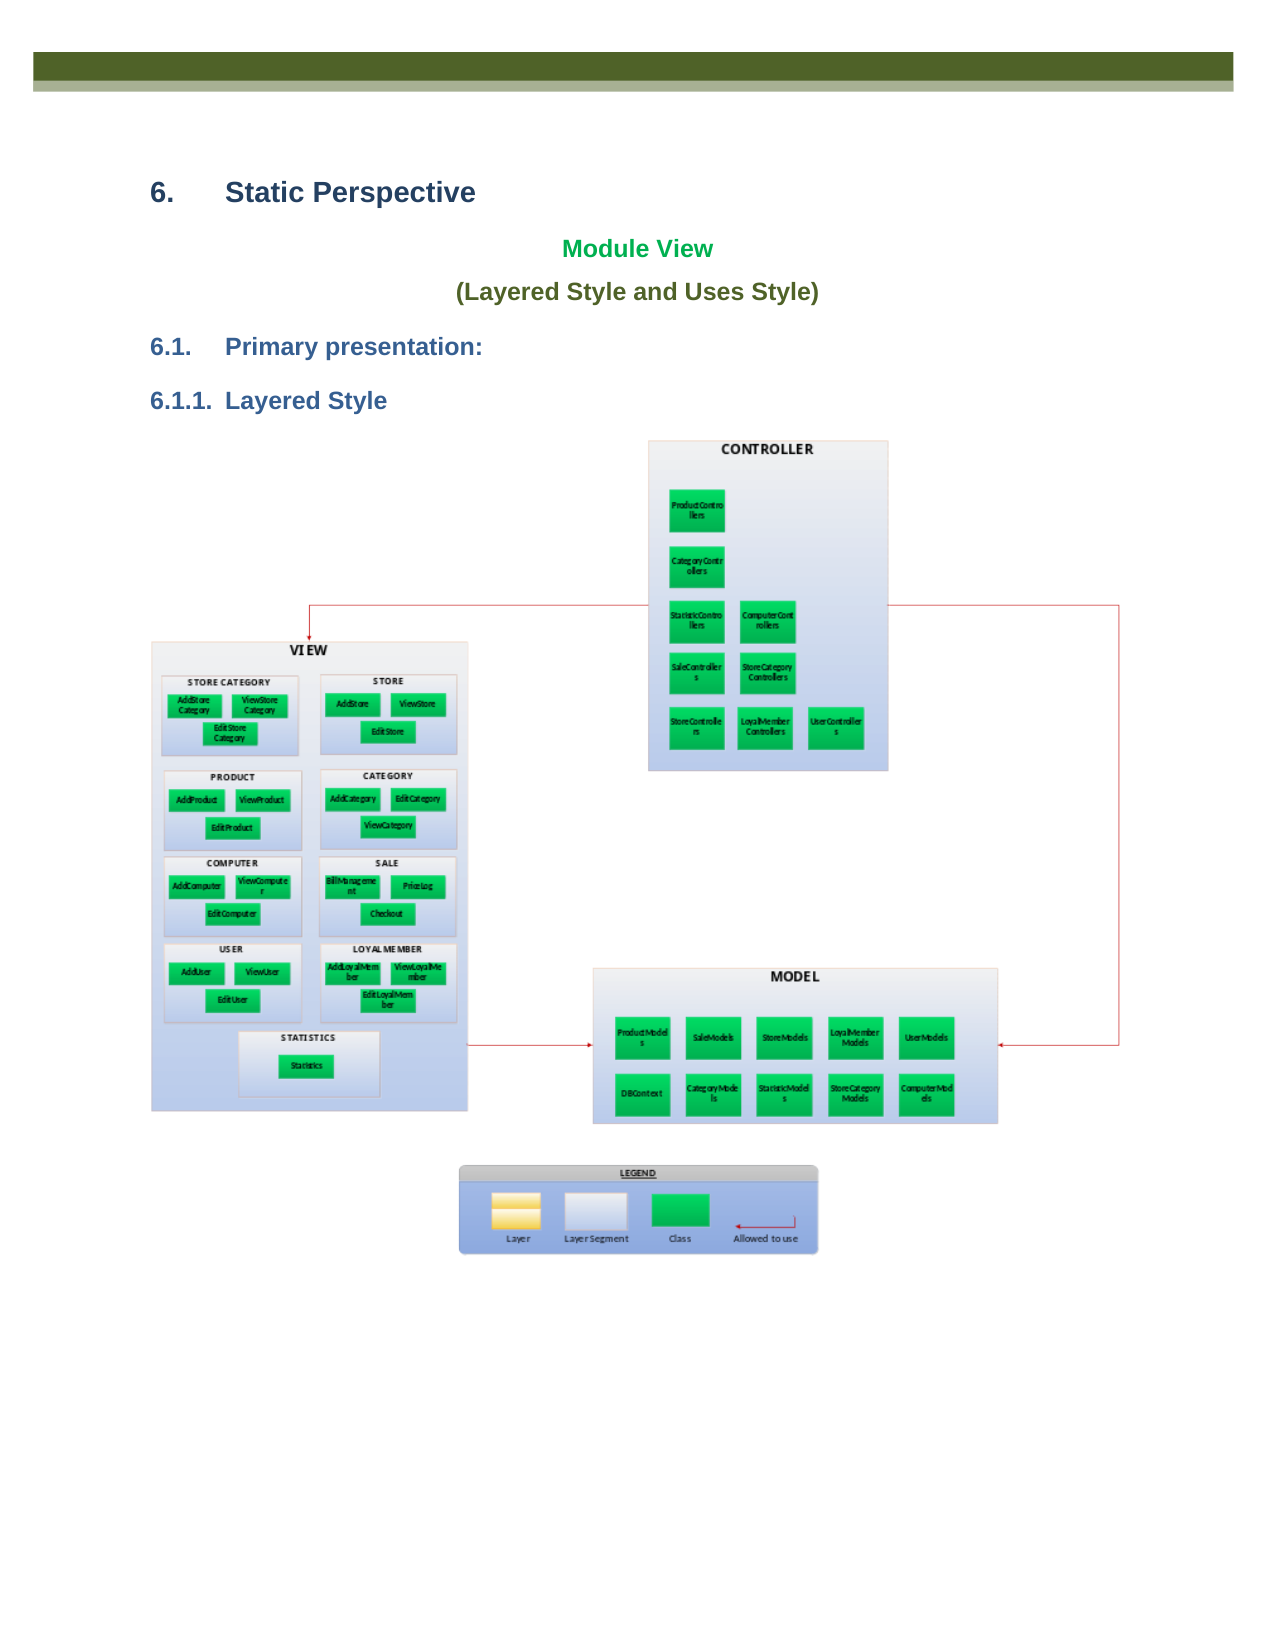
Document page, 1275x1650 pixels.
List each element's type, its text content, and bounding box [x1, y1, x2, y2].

subtitle Static Perspective [150, 175, 1125, 208]
list Module View [150, 233, 1125, 262]
list (Layered Style and Uses Style) [150, 277, 1125, 305]
subtitle Layered Style [150, 386, 1125, 415]
subtitle Primary presentation: [150, 332, 1125, 361]
